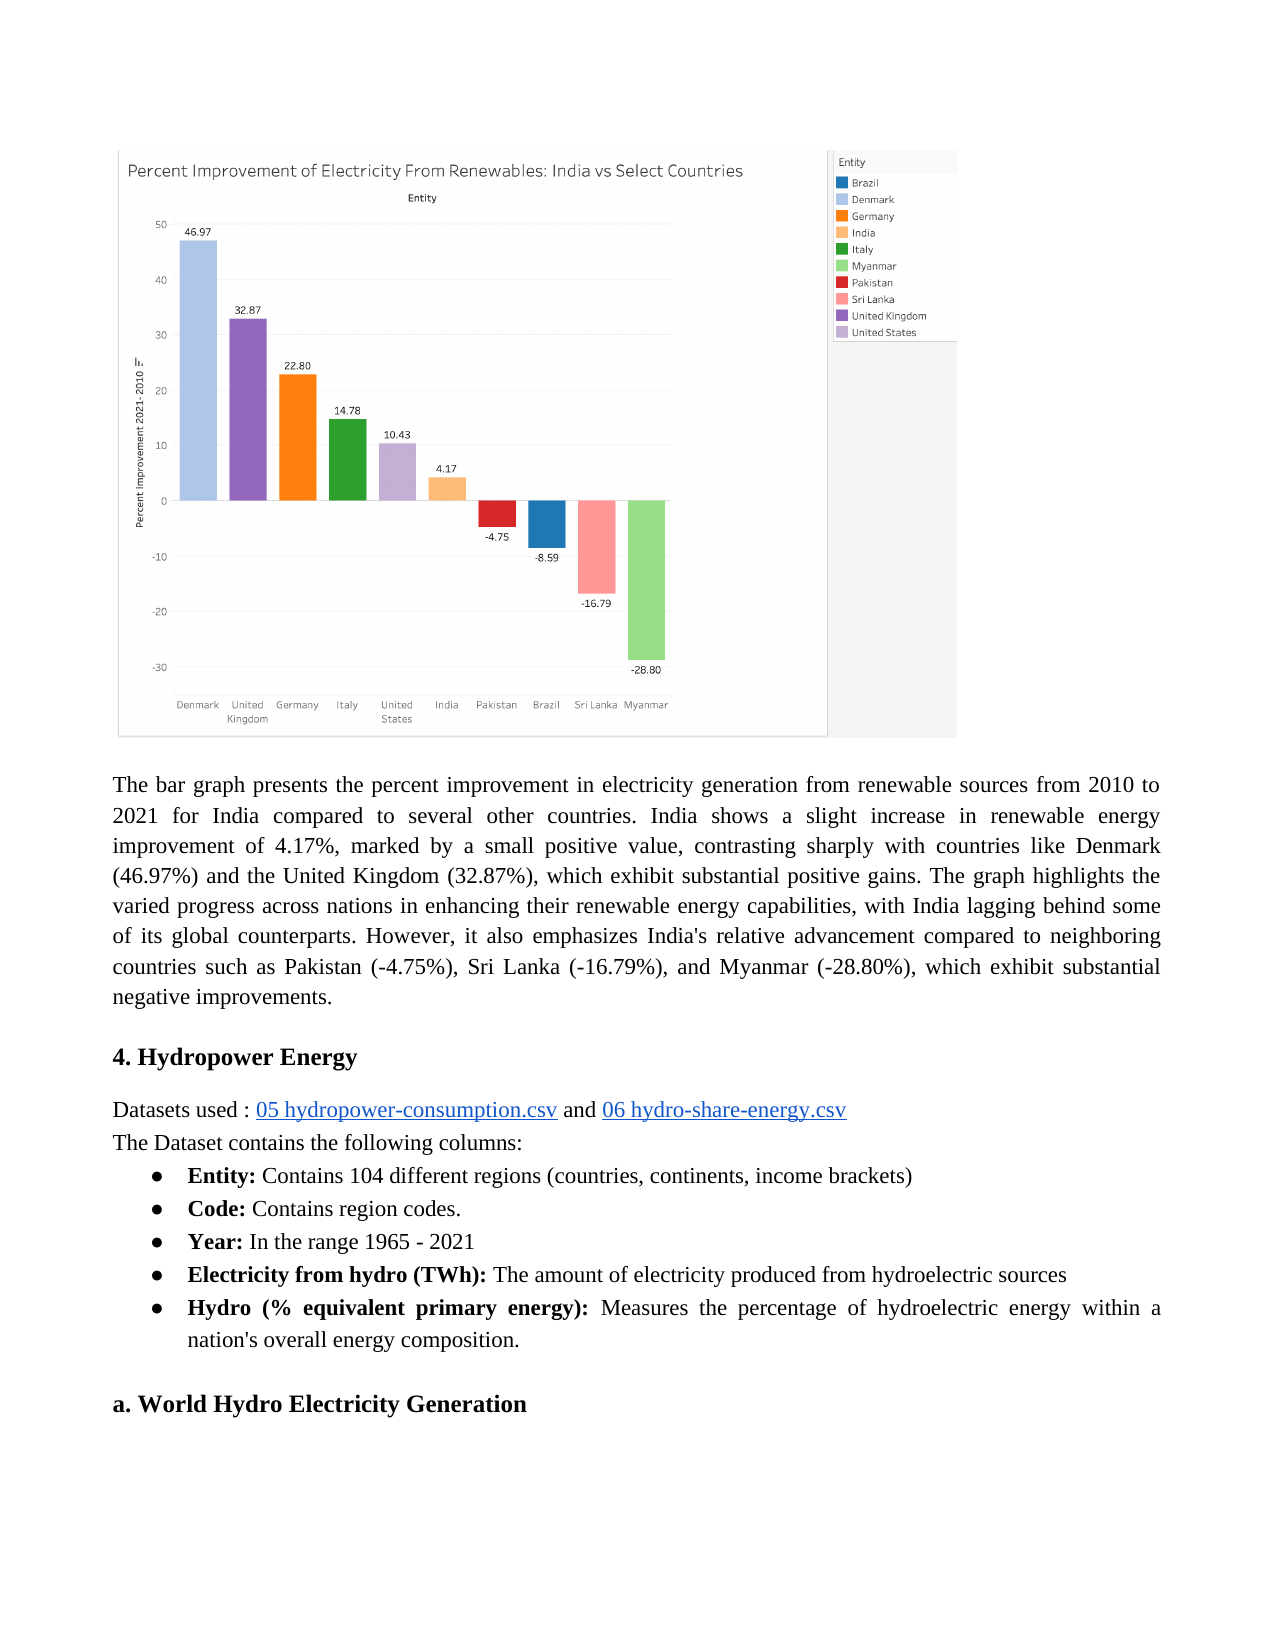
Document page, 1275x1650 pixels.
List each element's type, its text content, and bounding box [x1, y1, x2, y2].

text The bar graph presents the percent improvement in electricity generation from renewable sources from 2010 to 2021 for India compared to several other countries. India shows a slight increase in renewable energy improvement of 4.17%, marked by a small positive value, contrasting sharply with countries like Denmark (46.97%) and the United Kingdom (32.87%), which exhibit substantial positive gains. The graph highlights the varied progress across nations in enhancing their renewable energy capabilities, with India lagging behind some of its global counterparts. However, it also emphasizes India's relative advancement compared to neighboring countries such as Pakistan (-4.75%), Sri Lanka (-16.79%), and Myanmar (-28.80%), which exhibit substantial negative improvements. [112, 772, 1162, 1009]
list Hydro (% equivalent primary energy): Measures the percentage of hydroelectric energy within a nation's overall energy composition. [150, 1294, 1162, 1353]
list Electricity from hydro (TWh): The amount of electricity produced from hydroelectric sources [150, 1261, 1162, 1287]
text Datasets used : 05 hydropower-consumption.csv and 06 hydro-share-energy.csv [112, 1096, 1162, 1122]
list Entity: Contains 104 different regions (countries, continents, income brackets) [150, 1162, 1162, 1188]
list Year: In the range 1965 - 2021 [150, 1228, 1162, 1254]
subtitle 4. Hydropower Energy [112, 1042, 1162, 1071]
subtitle a. World Hydro Electricity Generation [112, 1389, 1162, 1417]
text The Dataset contains the following columns: [112, 1129, 1162, 1155]
picture [118, 150, 958, 738]
list Code: Contains region codes. [150, 1195, 1162, 1221]
